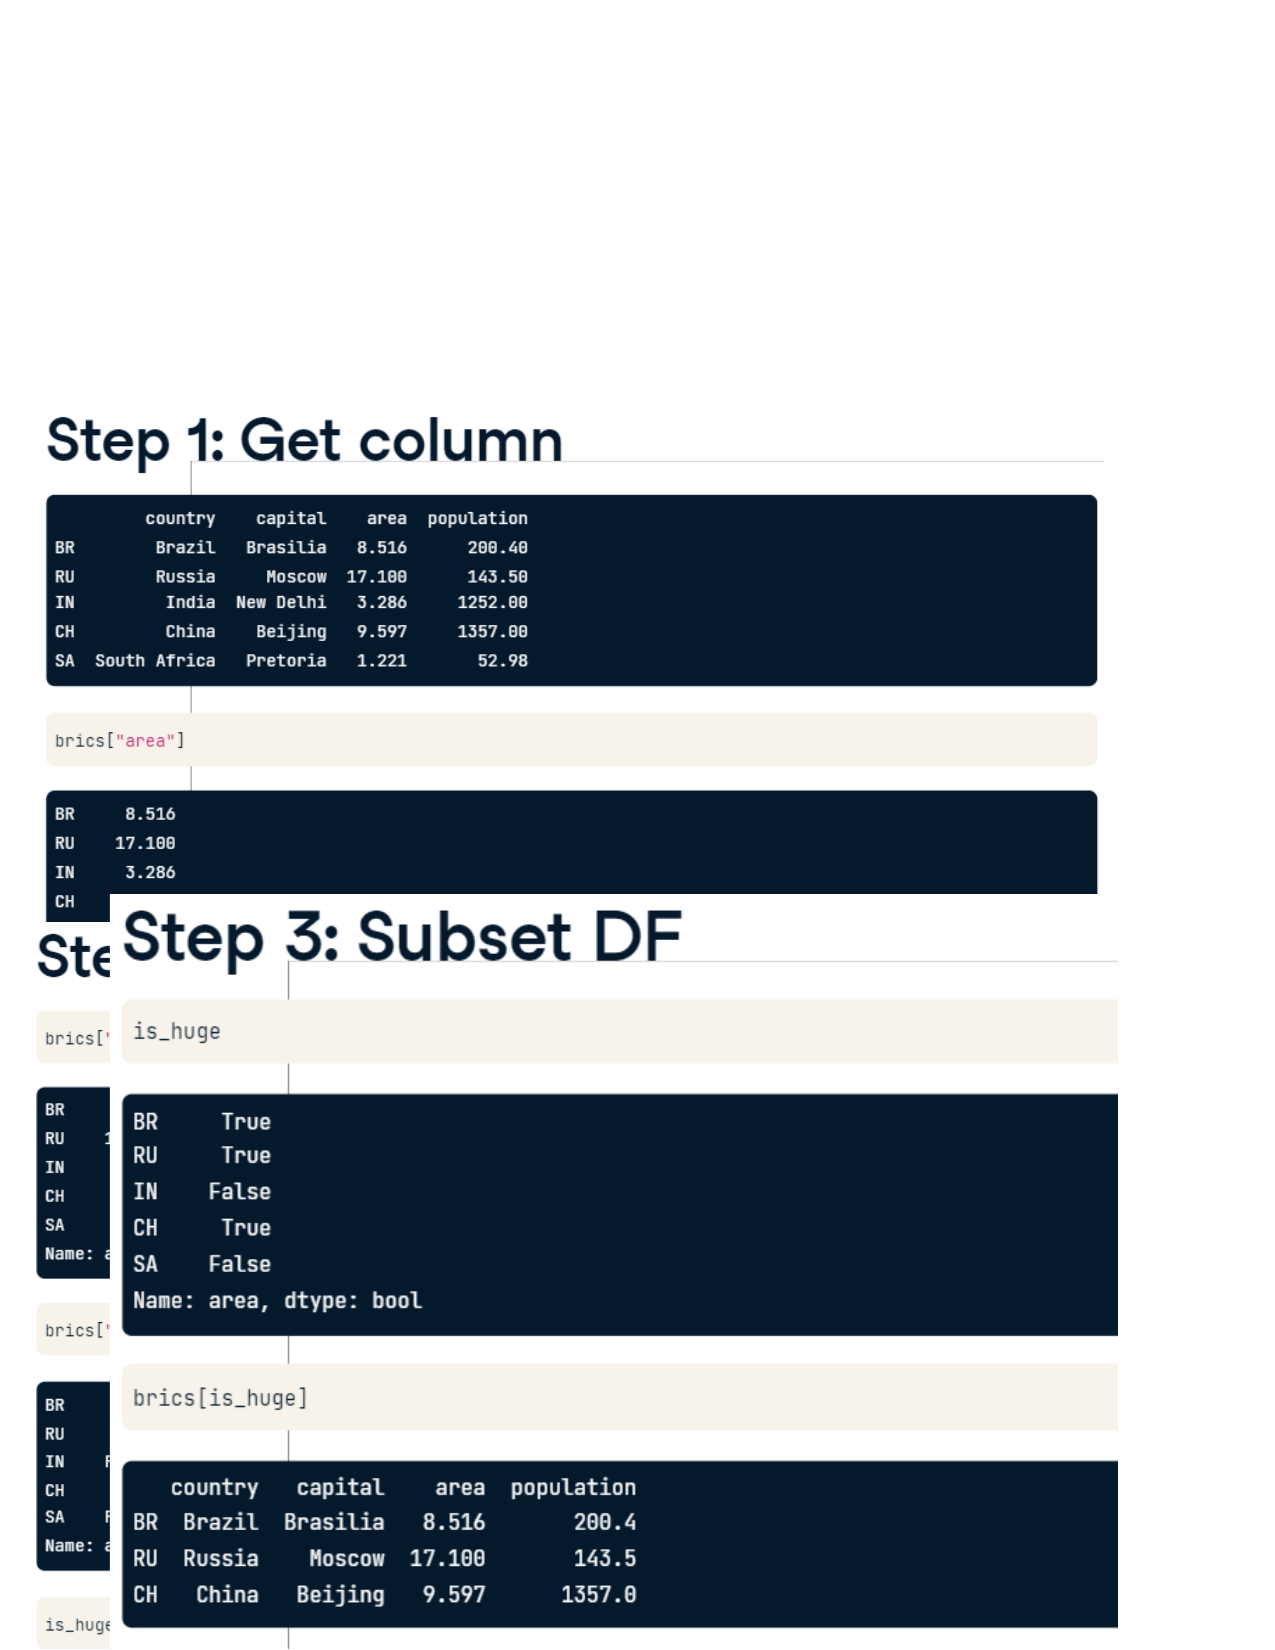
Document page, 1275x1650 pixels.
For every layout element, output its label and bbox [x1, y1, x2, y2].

picture [29, 228, 1114, 1646]
